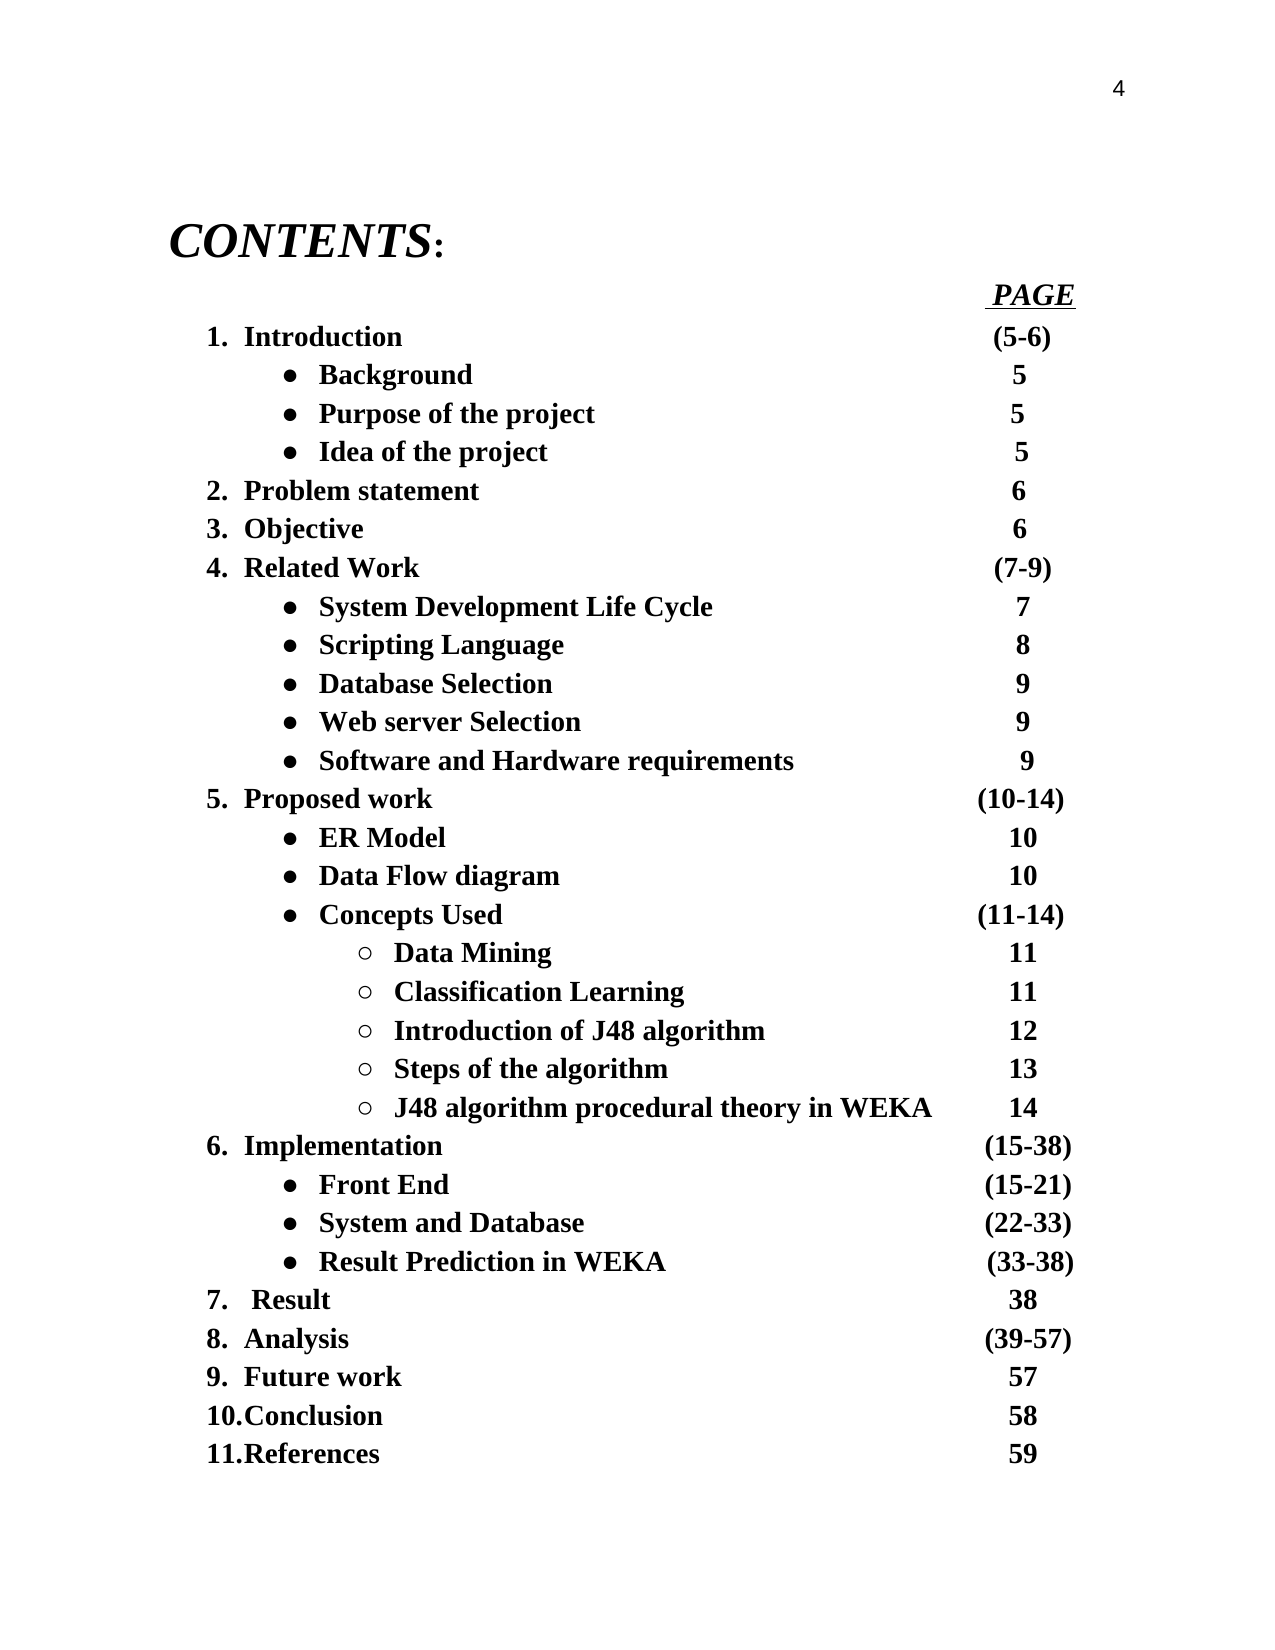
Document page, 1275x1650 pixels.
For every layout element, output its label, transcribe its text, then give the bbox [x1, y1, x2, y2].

list Related Work (7-9) [206, 550, 1125, 584]
list Future work 57 [206, 1359, 1125, 1393]
list System Development Life Cycle 7 [281, 589, 1125, 622]
list Introduction (5-6) [206, 319, 1125, 352]
list J48 algorithm procedural theory in WEKA 14 [356, 1090, 1125, 1123]
list Scripting Language 8 [281, 627, 1125, 661]
list ER Model 10 [281, 820, 1125, 853]
list Analysis (39-57) [206, 1321, 1125, 1354]
list Classification Learning 11 [356, 974, 1125, 1008]
list System and Database (22-33) [281, 1205, 1125, 1239]
list Database Selection 9 [281, 666, 1125, 699]
list Background 5 [281, 357, 1125, 391]
list Implementation (15-38) [206, 1128, 1125, 1162]
list Data Flow diagram 10 [281, 858, 1125, 892]
list Idea of the project 5 [281, 434, 1125, 468]
text CONTENTS: [169, 210, 1125, 268]
list Web server Selection 9 [281, 704, 1125, 738]
list Concepts Used (11-14) [281, 897, 1125, 931]
list Problem statement 6 [206, 473, 1125, 507]
list Objective 6 [206, 512, 1125, 545]
list Result Prediction in WEKA (33-38) [281, 1244, 1125, 1277]
list Steps of the algorithm 13 [356, 1051, 1125, 1085]
list Software and Hardware requirements 9 [281, 743, 1125, 776]
list Result 38 [206, 1282, 1125, 1316]
list Front End (15-21) [281, 1167, 1125, 1200]
text PAGE [169, 276, 1125, 312]
list Conclusion 58 [206, 1398, 1125, 1432]
list Proposed work (10-14) [206, 781, 1125, 815]
list References 59 [206, 1437, 1125, 1470]
list Introduction of J48 algorithm 12 [356, 1013, 1125, 1046]
list Data Mining 11 [356, 936, 1125, 969]
list Purpose of the project 5 [281, 396, 1125, 429]
